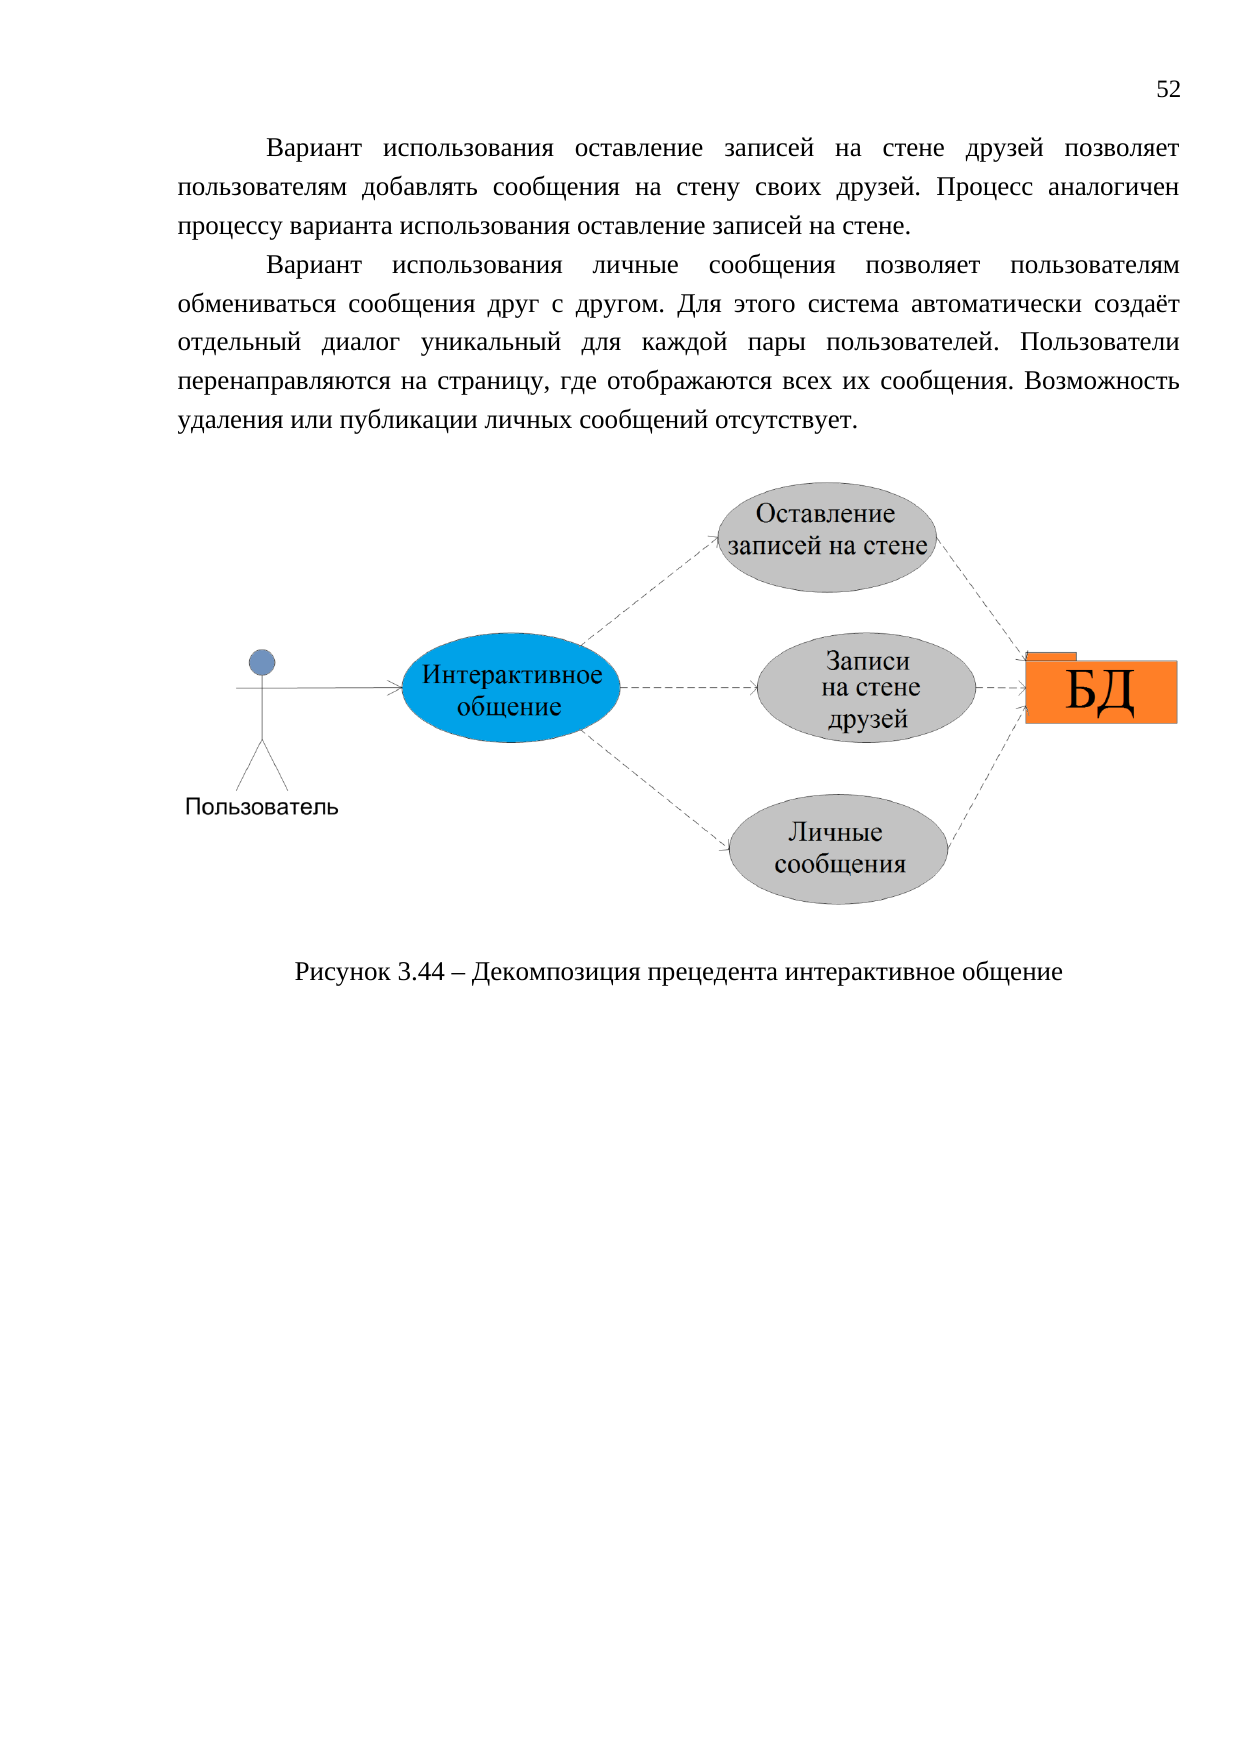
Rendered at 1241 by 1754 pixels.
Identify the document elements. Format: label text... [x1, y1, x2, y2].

text Вариант использования оставление записей на стене друзей позволяет пользователям добавлять сообщения на стену своих друзей. Процесс аналогичен процессу варианта использования оставление записей на стене. [177, 131, 1181, 240]
text Рисунок 3.44 – Декомпозиция прецедента интерактивное общение [177, 956, 1181, 987]
picture [177, 481, 1181, 911]
text Вариант использования личные сообщения позволяет пользователям обмениваться сообщения друг с другом. Для этого система автоматически создаёт отдельный диалог уникальный для каждой пары пользователей. Пользователи перенаправляются на страницу, где отображаются всех их сообщения. Возможность удаления или публикации личных сообщений отсутствует. [177, 248, 1181, 434]
